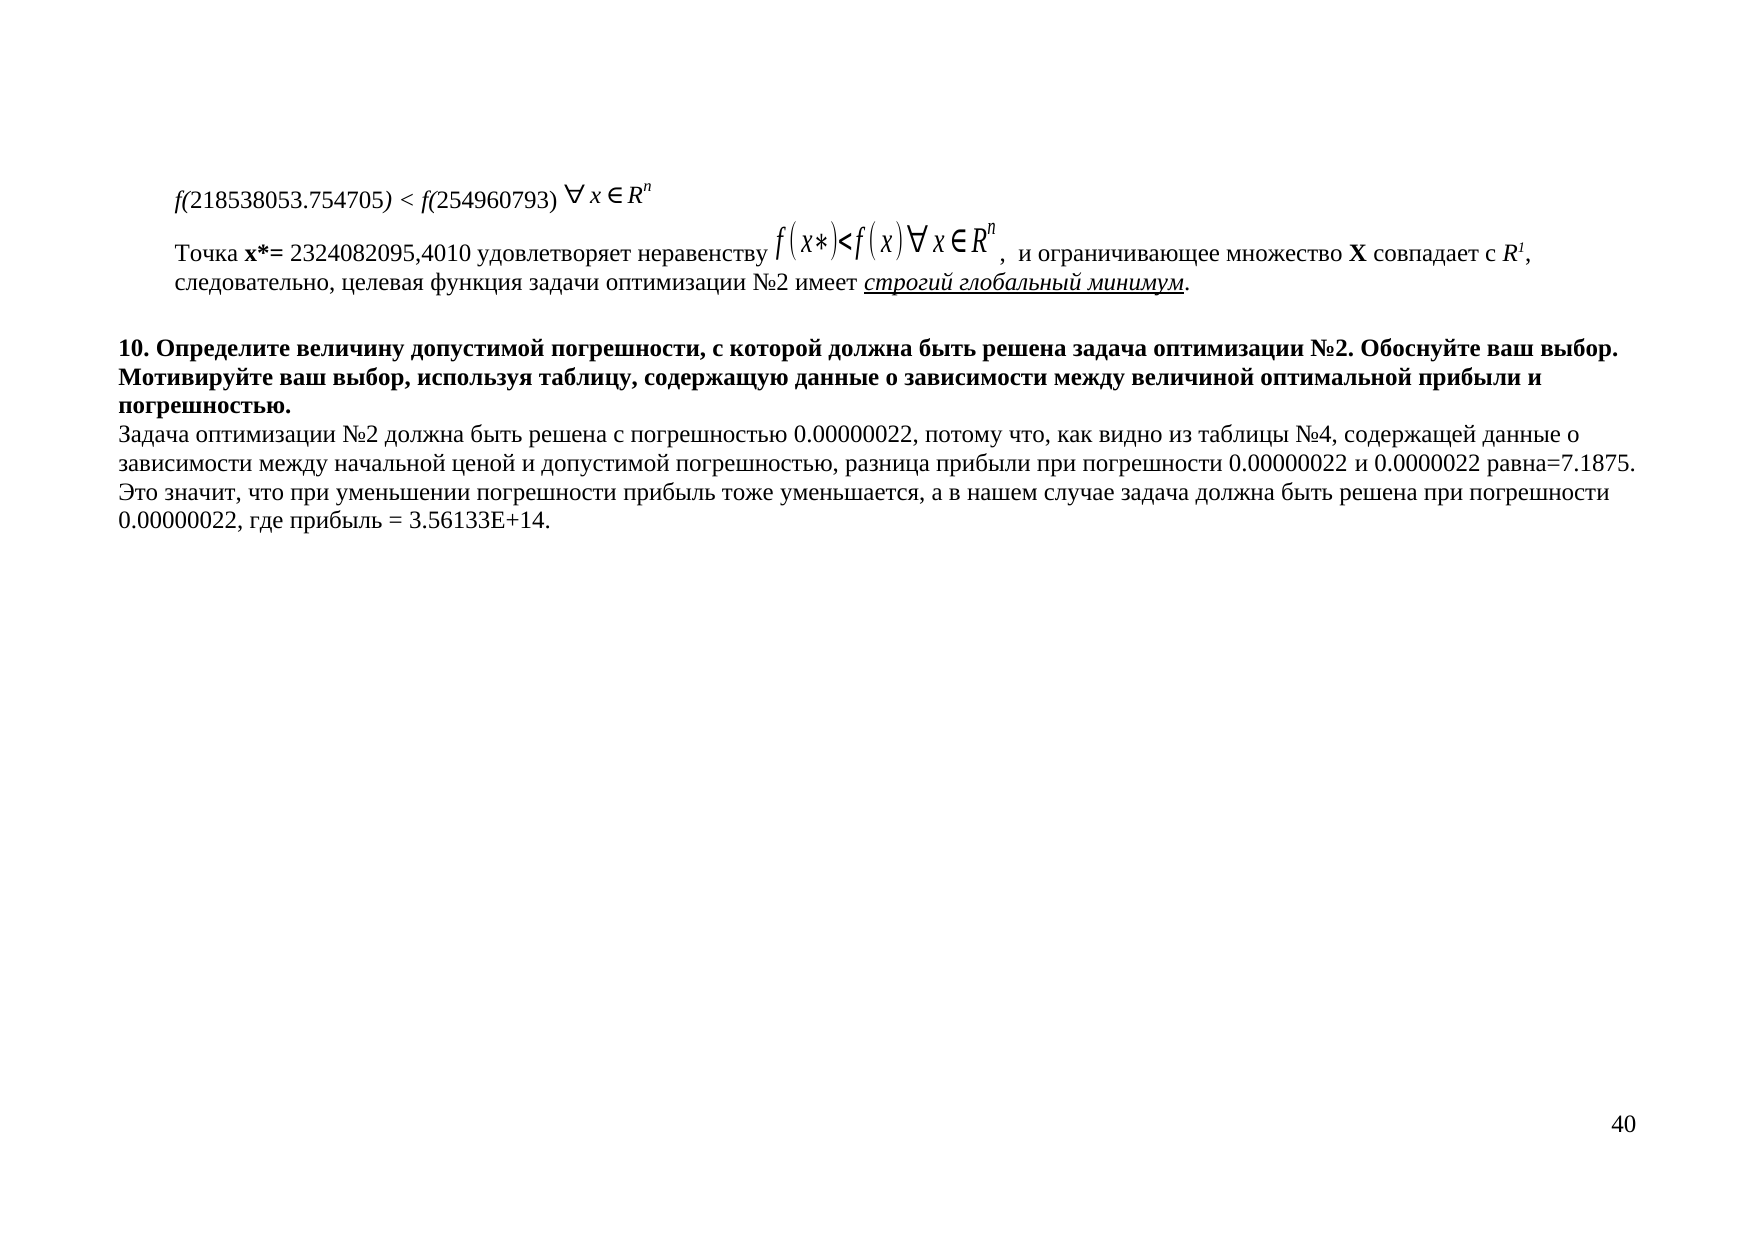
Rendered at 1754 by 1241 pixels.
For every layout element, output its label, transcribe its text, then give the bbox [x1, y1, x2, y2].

subtitle 10. Определите величину допустимой погрешности, с которой должна быть решена задача оптимизации №2. Обоснуйте ваш выбор. Мотивируйте ваш выбор, используя таблицу, содержащую данные о зависимости между величиной оптимальной прибыли и погрешностью. [118, 333, 1636, 419]
text Точка х*= 2324082095,4010 удовлетворяет неравенству , и ограничивающее множество Х совпадает с R1, следовательно, целевая функция задачи оптимизации №2 имеет строгий глобальный минимум. [174, 214, 1636, 296]
text f(218538053.754705) < f(254960793) [174, 177, 1636, 214]
text Задача оптимизации №2 должна быть решена с погрешностью 0.00000022, потому что, как видно из таблицы №4, содержащей данные о зависимости между начальной ценой и допустимой погрешностью, разница прибыли при погрешности 0.00000022 и 0.0000022 равна=7.1875. Это значит, что при уменьшении погрешности прибыль тоже уменьшается, а в нашем случае задача должна быть решена при погрешности 0.00000022, где прибыль = 3.56133E+14. [118, 419, 1636, 534]
